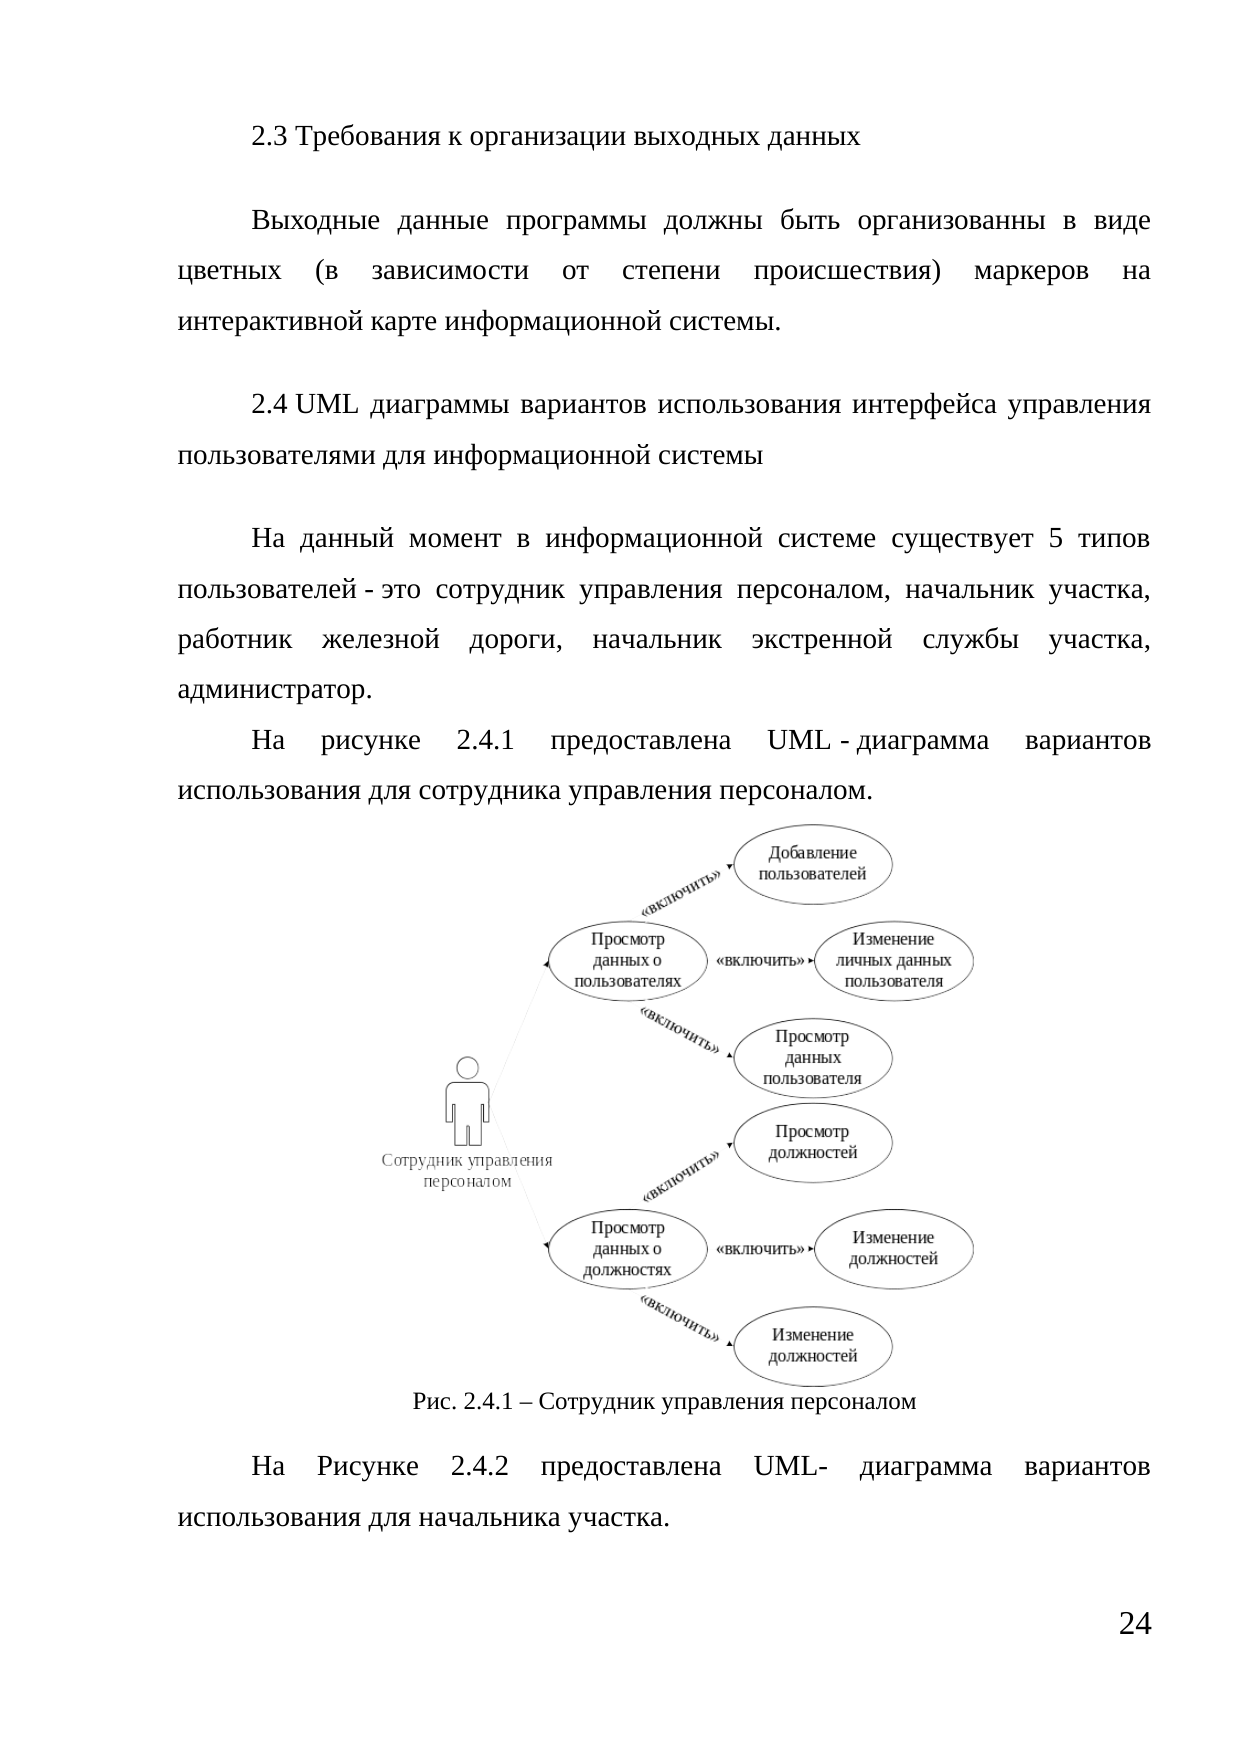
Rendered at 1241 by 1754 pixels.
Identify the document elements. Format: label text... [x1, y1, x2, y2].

text На данный момент в информационной системе существует 5 типов пользователей - это сотрудник управления персоналом, начальник участка, работник железной дороги, начальник экстренной службы участка, администратор. [177, 521, 1152, 705]
text Рис. 2.4.1 – Сотрудник управления персоналом [177, 1386, 1152, 1415]
text На Рисунке 2.4.2 предоставлена UML- диаграмма вариантов использования для начальника участка. [177, 1448, 1152, 1532]
text Выходные данные программы должны быть организованны в виде цветных (в зависимости от степени происшествия) маркеров на интерактивной карте информационной системы. [177, 202, 1152, 336]
text На рисунке 2.4.1 предоставлена UML - диаграмма вариантов использования для сотрудника управления персоналом. [177, 722, 1152, 806]
subtitle 2.3 Требования к организации выходных данных [177, 118, 1152, 152]
subtitle 2.4 UML диаграммы вариантов использования интерфейса управления пользователями для информационной системы [177, 386, 1152, 470]
